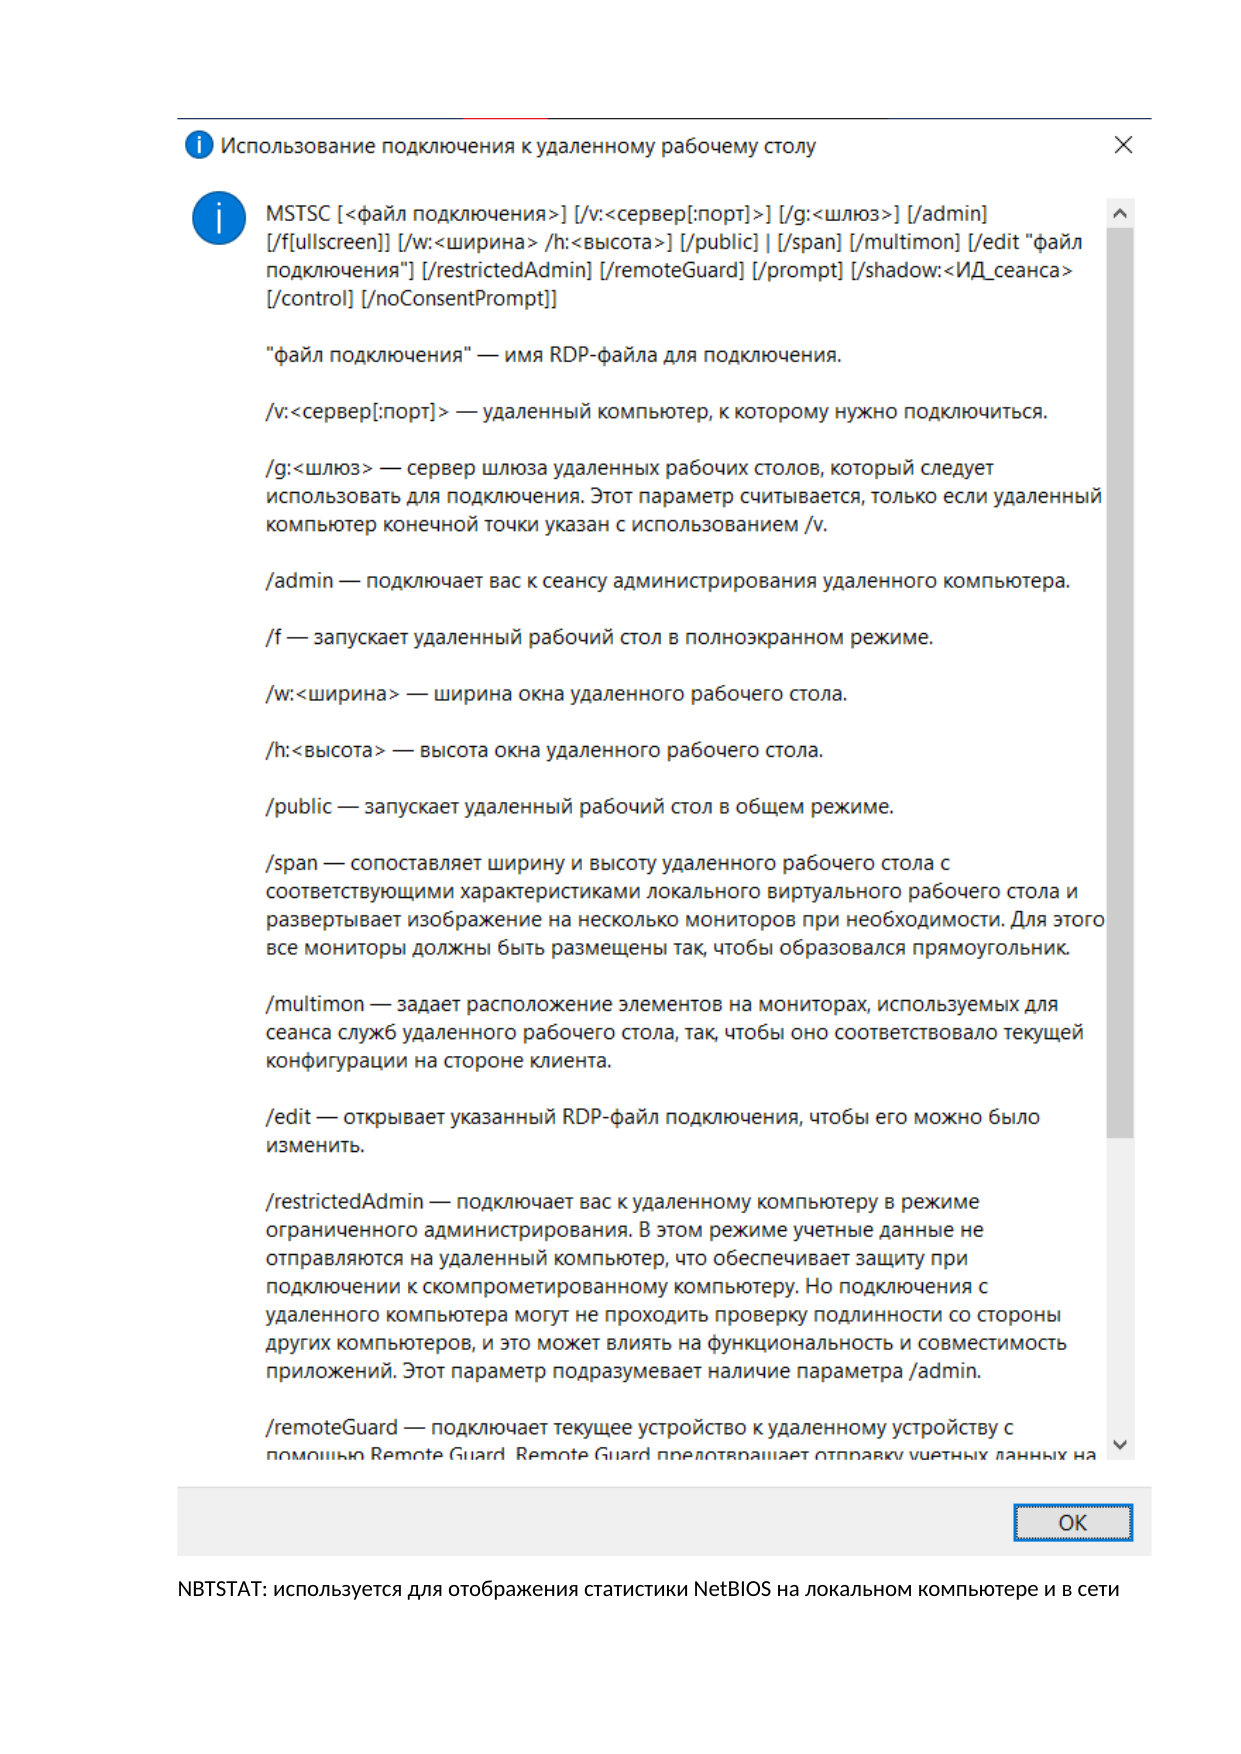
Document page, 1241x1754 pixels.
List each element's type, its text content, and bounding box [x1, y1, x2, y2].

picture [177, 118, 1152, 1556]
text NBTSTAT: используется для отображения статистики NetBIOS на локальном компьютере и в сети [177, 1574, 1152, 1602]
